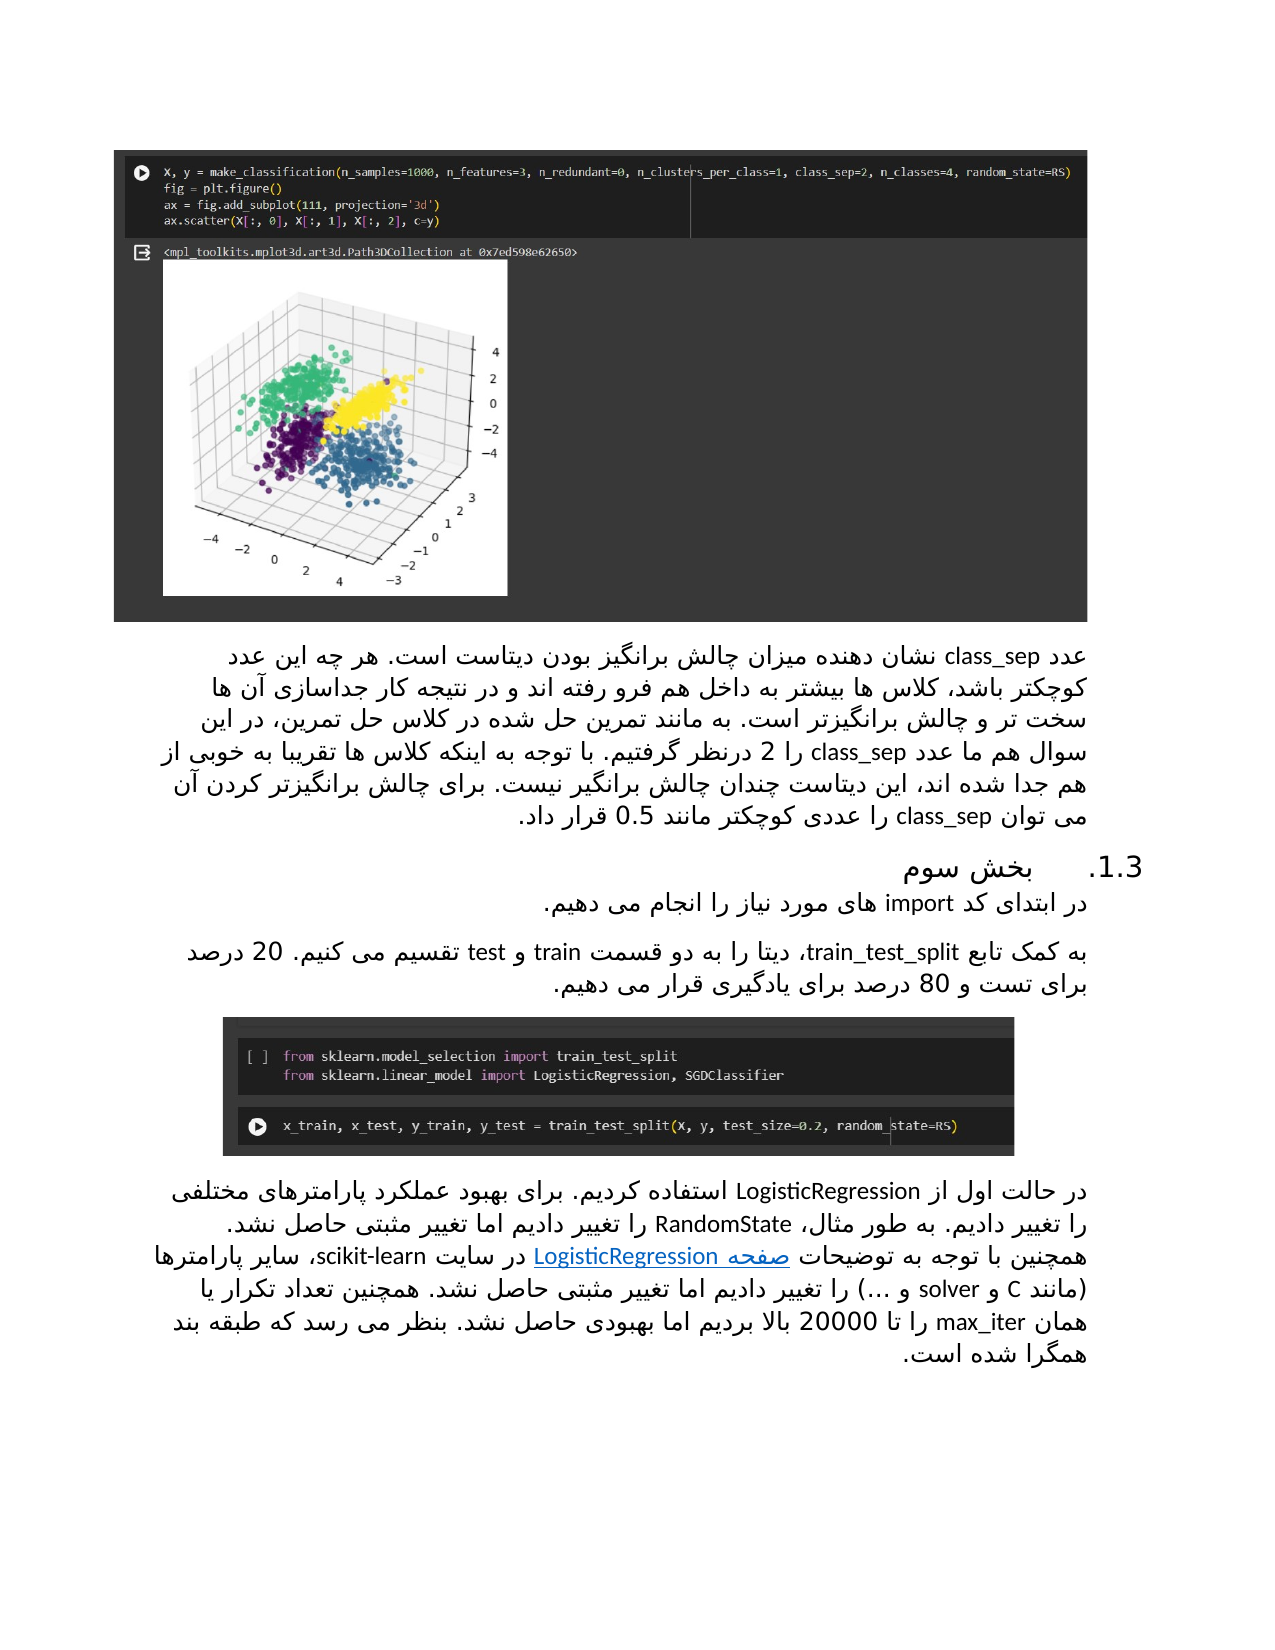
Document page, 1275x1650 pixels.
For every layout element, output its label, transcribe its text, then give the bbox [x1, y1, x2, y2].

picture [113, 150, 1088, 622]
text در حالت اول از LogisticRegression استفاده کردیم. برای بهبود عملکرد پارامترهای مختلفی را تغییر دادیم. به طور مثال، RandomState را تغییر دادیم اما تغییر مثبتی حاصل نشد. همچنین با توجه به توضیحات صفحه LogisticRegression در سایت scikit-learn، سایر پارامترها (مانند C و solver و ...) را تغییر دادیم اما تغییر مثبتی حاصل نشد. همچنین تعداد تکرار یا همان max_iter را تا 20000 بالا بردیم اما بهبودی حاصل نشد. بنظر می رسد که طبقه بند همگرا شده است. [150, 1175, 1087, 1368]
list در ابتدای کد import های مورد نیاز را انجام می دهیم. [150, 887, 1087, 917]
text عدد class_sep نشان دهنده میزان چالش برانگیز بودن دیتاست است. هر چه این عدد کوچکتر باشد، کلاس ها بیشتر به داخل هم فرو رفته اند و در نتیجه کار جداسازی آن ها سخت تر و چالش برانگیزتر است. به مانند تمرین حل شده در کلاس حل تمرین، در این سوال هم ما عدد class_sep را 2 درنظر گرفتیم. با توجه به اینکه کلاس ها تقریبا به خوبی از هم جدا شده اند، این دیتاست چندان چالش برانگیر نیست. برای چالش برانگیزتر کردن آن می توان class_sep را عددی کوچکتر مانند 0.5 قرار داد. [150, 640, 1087, 831]
picture [222, 1017, 1015, 1156]
list بخش سوم [150, 850, 1087, 884]
text به کمک تابع train_test_split، دیتا را به دو قسمت train و test تقسیم می کنیم. 20 درصد برای تست و 80 درصد برای یادگیری قرار می دهیم. [150, 936, 1087, 998]
